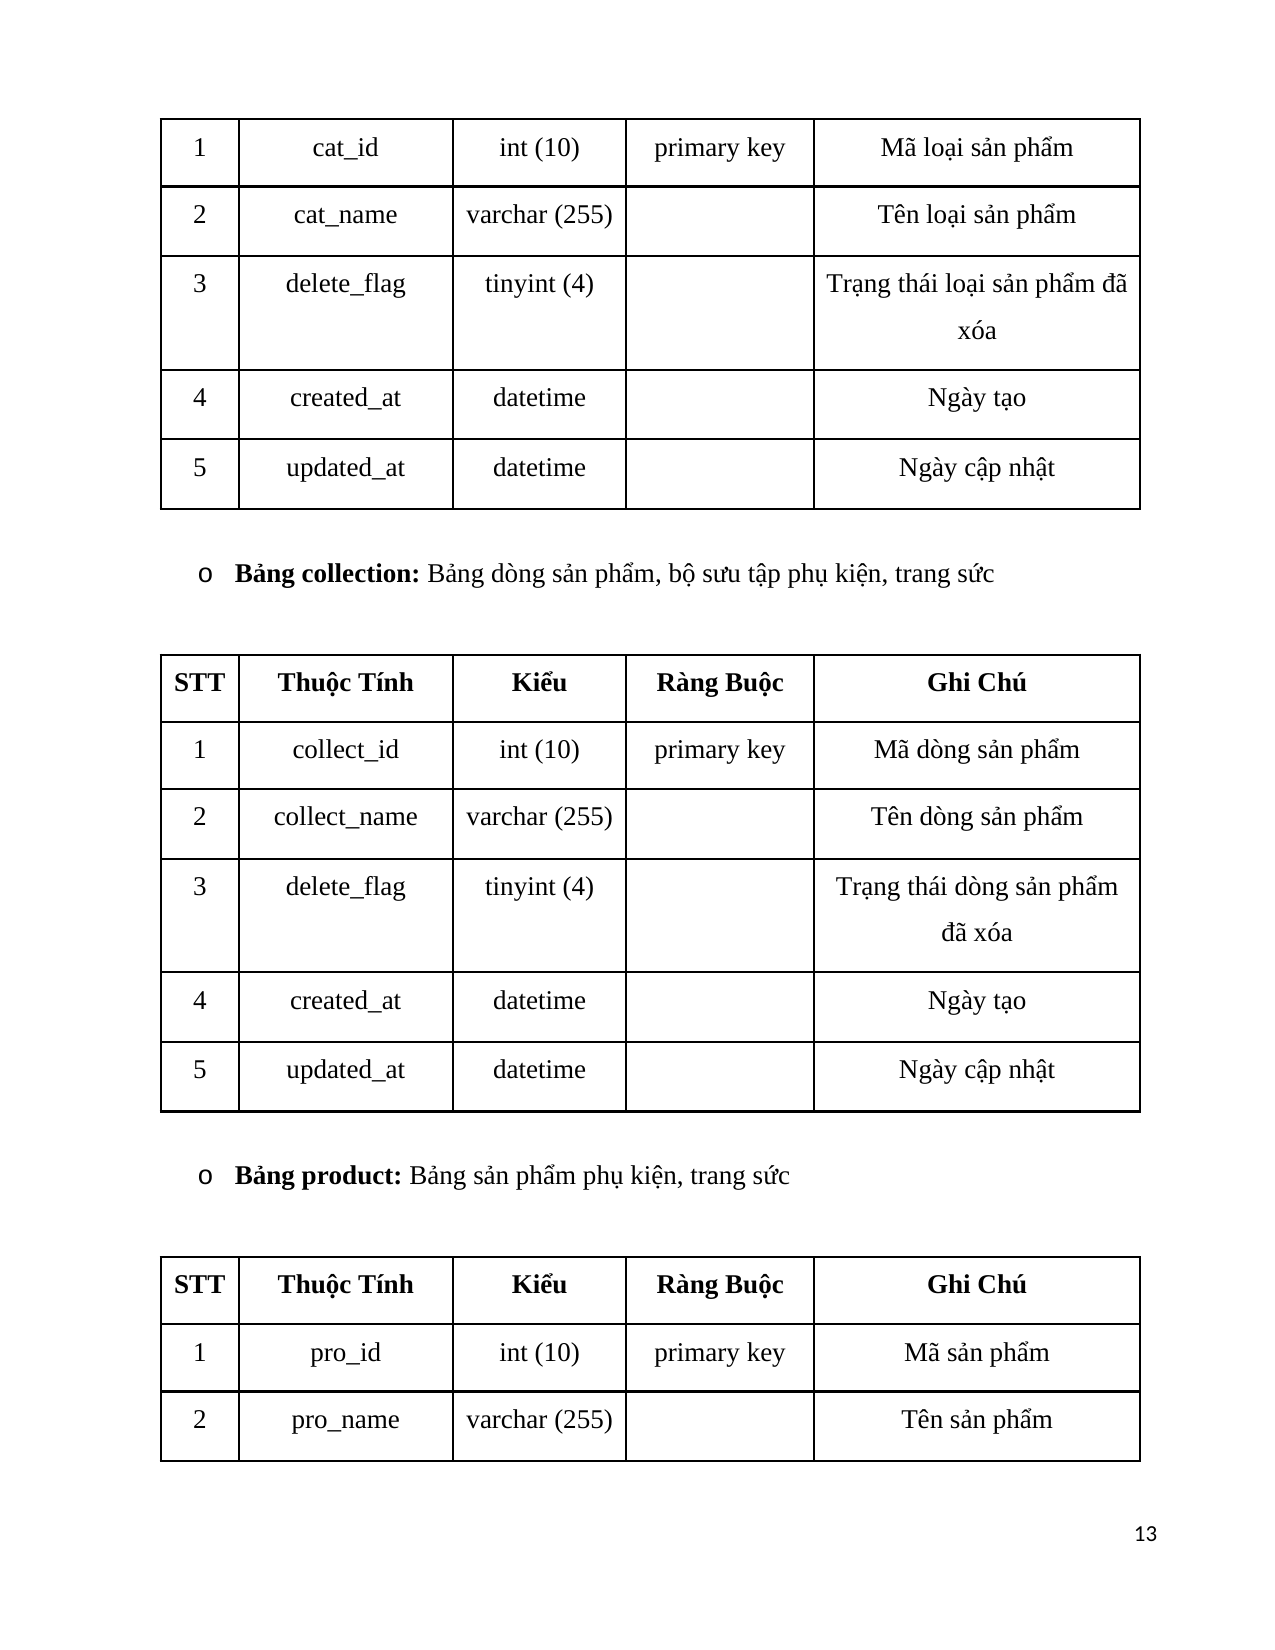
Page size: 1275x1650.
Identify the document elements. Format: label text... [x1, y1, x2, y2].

table_cell pro_id [240, 1325, 452, 1390]
table_cell Ngày tạo [815, 973, 1139, 1041]
table_cell 1 [162, 723, 238, 788]
table_cell collect_name [240, 790, 452, 857]
table_cell Trạng thái loại sản phẩm đã xóa [815, 257, 1139, 369]
table_cell 3 [162, 860, 238, 971]
table_cell Mã loại sản phẩm [815, 120, 1139, 185]
table_header Thuộc Tính [240, 656, 452, 721]
table_header Ràng Buộc [627, 1258, 813, 1323]
table_cell collect_id [240, 723, 452, 788]
table_cell delete_flag [240, 860, 452, 971]
table_cell Ngày tạo [815, 371, 1139, 438]
table_header Ghi Chú [815, 656, 1139, 721]
table_header Ràng Buộc [627, 656, 813, 721]
table_cell 4 [162, 371, 238, 438]
table_cell [627, 257, 813, 369]
table_cell 1 [162, 120, 238, 185]
table_cell Tên loại sản phẩm [815, 188, 1139, 255]
table_cell [627, 371, 813, 438]
table_cell primary key [627, 120, 813, 185]
table_cell datetime [454, 371, 625, 438]
table_cell created_at [240, 973, 452, 1041]
table_cell Mã sản phẩm [815, 1325, 1139, 1390]
table_cell updated_at [240, 440, 452, 508]
table_cell [627, 973, 813, 1041]
table_cell 2 [162, 1393, 238, 1460]
table_cell 3 [162, 257, 238, 369]
table_cell [627, 440, 813, 508]
table_cell datetime [454, 440, 625, 508]
table_cell int (10) [454, 1325, 625, 1390]
table_cell created_at [240, 371, 452, 438]
table_cell [627, 790, 813, 857]
table_header Thuộc Tính [240, 1258, 452, 1323]
list Bảng product: Bảng sản phẩm phụ kiện, trang sức [197, 1159, 1157, 1193]
table_cell varchar (255) [454, 790, 625, 857]
table_cell datetime [454, 973, 625, 1041]
table_cell delete_flag [240, 257, 452, 369]
table_cell [627, 860, 813, 971]
table_cell [627, 1043, 813, 1110]
table_cell primary key [627, 1325, 813, 1390]
table_cell 2 [162, 790, 238, 857]
table_cell Trạng thái dòng sản phẩm đã xóa [815, 860, 1139, 971]
table_cell varchar (255) [454, 188, 625, 255]
table_cell 2 [162, 188, 238, 255]
table_cell 5 [162, 1043, 238, 1110]
table_cell pro_name [240, 1393, 452, 1460]
table_cell cat_id [240, 120, 452, 185]
table_cell int (10) [454, 120, 625, 185]
table_cell 4 [162, 973, 238, 1041]
table_cell 5 [162, 440, 238, 508]
table_header STT [162, 1258, 238, 1323]
table_cell cat_name [240, 188, 452, 255]
table_cell tinyint (4) [454, 860, 625, 971]
table_cell Mã dòng sản phẩm [815, 723, 1139, 788]
table_header Kiểu [454, 656, 625, 721]
table_header Ghi Chú [815, 1258, 1139, 1323]
table_cell [627, 1393, 813, 1460]
table_cell Tên dòng sản phẩm [815, 790, 1139, 857]
table_cell Tên sản phẩm [815, 1393, 1139, 1460]
table_cell tinyint (4) [454, 257, 625, 369]
list Bảng collection: Bảng dòng sản phẩm, bộ sưu tập phụ kiện, trang sức [197, 557, 1157, 590]
table_cell Ngày cập nhật [815, 1043, 1139, 1110]
table_header STT [162, 656, 238, 721]
table_cell updated_at [240, 1043, 452, 1110]
table_cell [627, 188, 813, 255]
table_cell 1 [162, 1325, 238, 1390]
table_cell varchar (255) [454, 1393, 625, 1460]
table_header Kiểu [454, 1258, 625, 1323]
table_cell primary key [627, 723, 813, 788]
table_cell Ngày cập nhật [815, 440, 1139, 508]
table_cell datetime [454, 1043, 625, 1110]
table_cell int (10) [454, 723, 625, 788]
